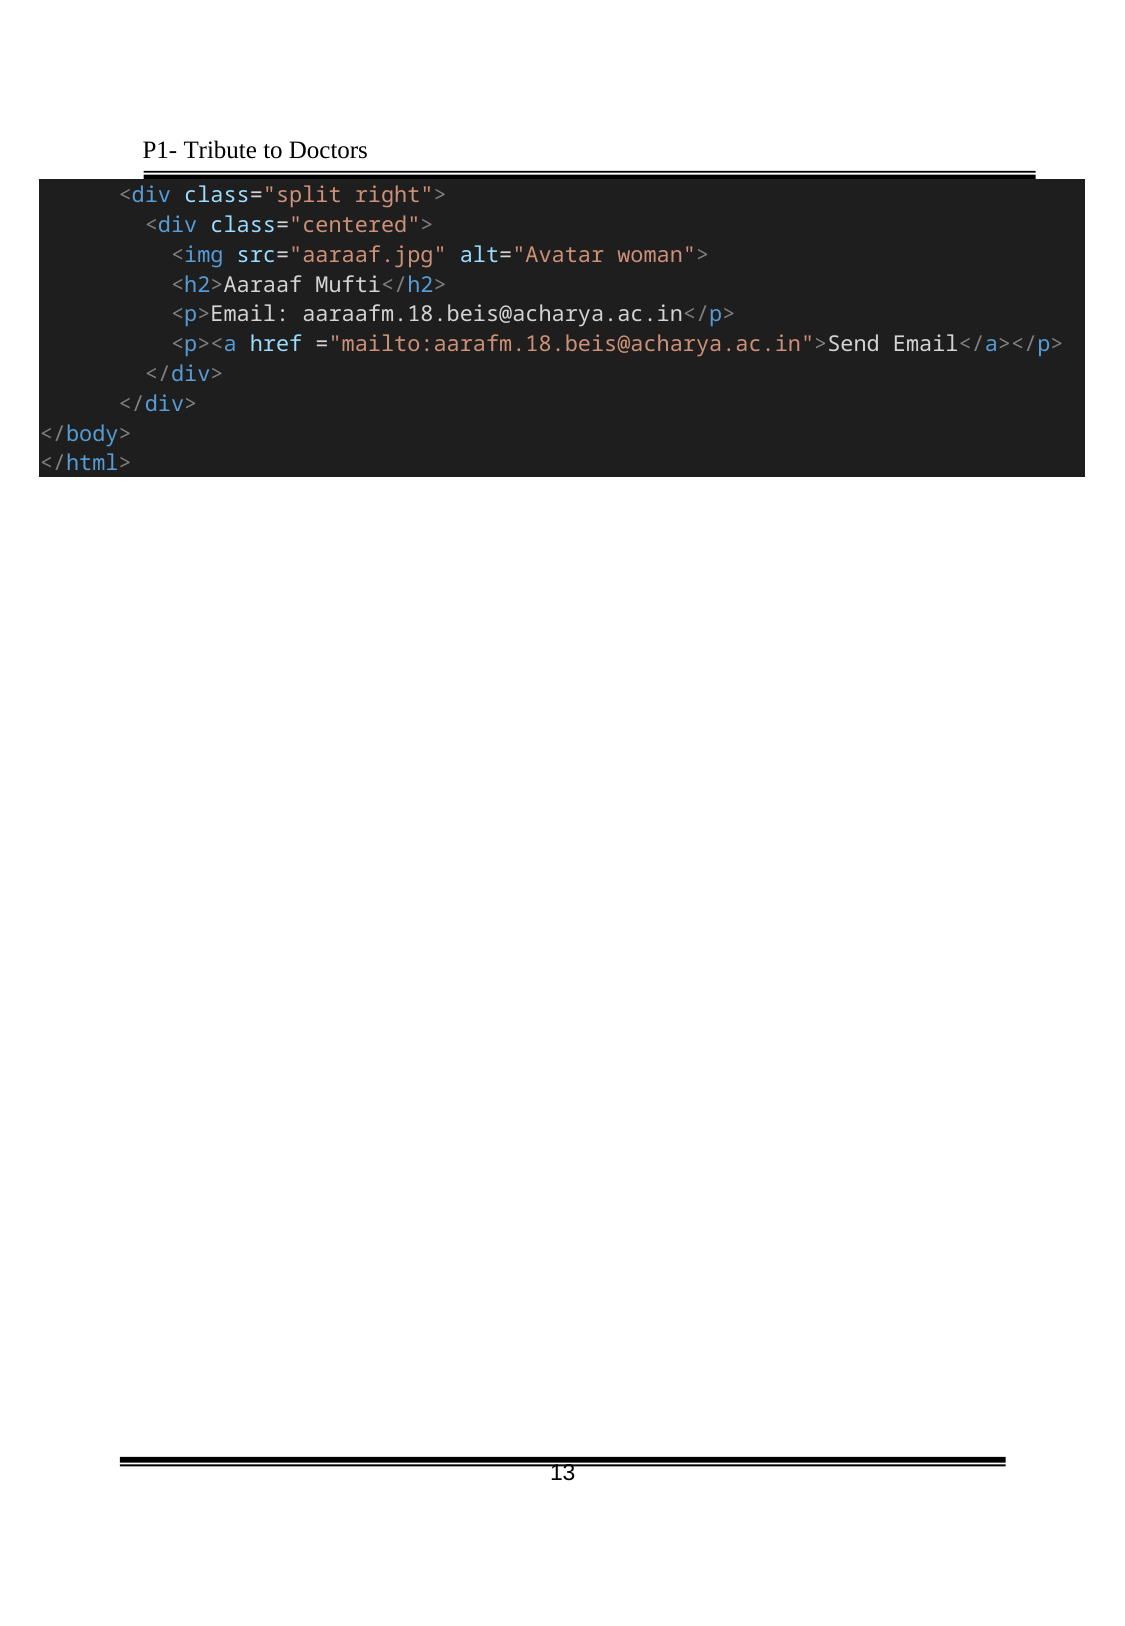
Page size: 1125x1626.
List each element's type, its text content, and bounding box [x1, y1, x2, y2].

text <h2>Aaraaf Mufti</h2> [39, 268, 1085, 298]
text <p>Email: aaraafm.18.beis@acharya.ac.in</p> [39, 298, 1085, 328]
text </body> [39, 417, 1085, 447]
text </div> [39, 388, 1085, 417]
text <div class="split right"> [39, 179, 1085, 209]
text <div class="centered"> [39, 209, 1085, 239]
text </html> [39, 447, 1085, 477]
text </div> [39, 358, 1085, 388]
text <p><a href ="mailto:aarafm.18.beis@acharya.ac.in">Send Email</a></p> [39, 328, 1085, 358]
text <img src="aaraaf.jpg" alt="Avatar woman"> [39, 239, 1085, 268]
